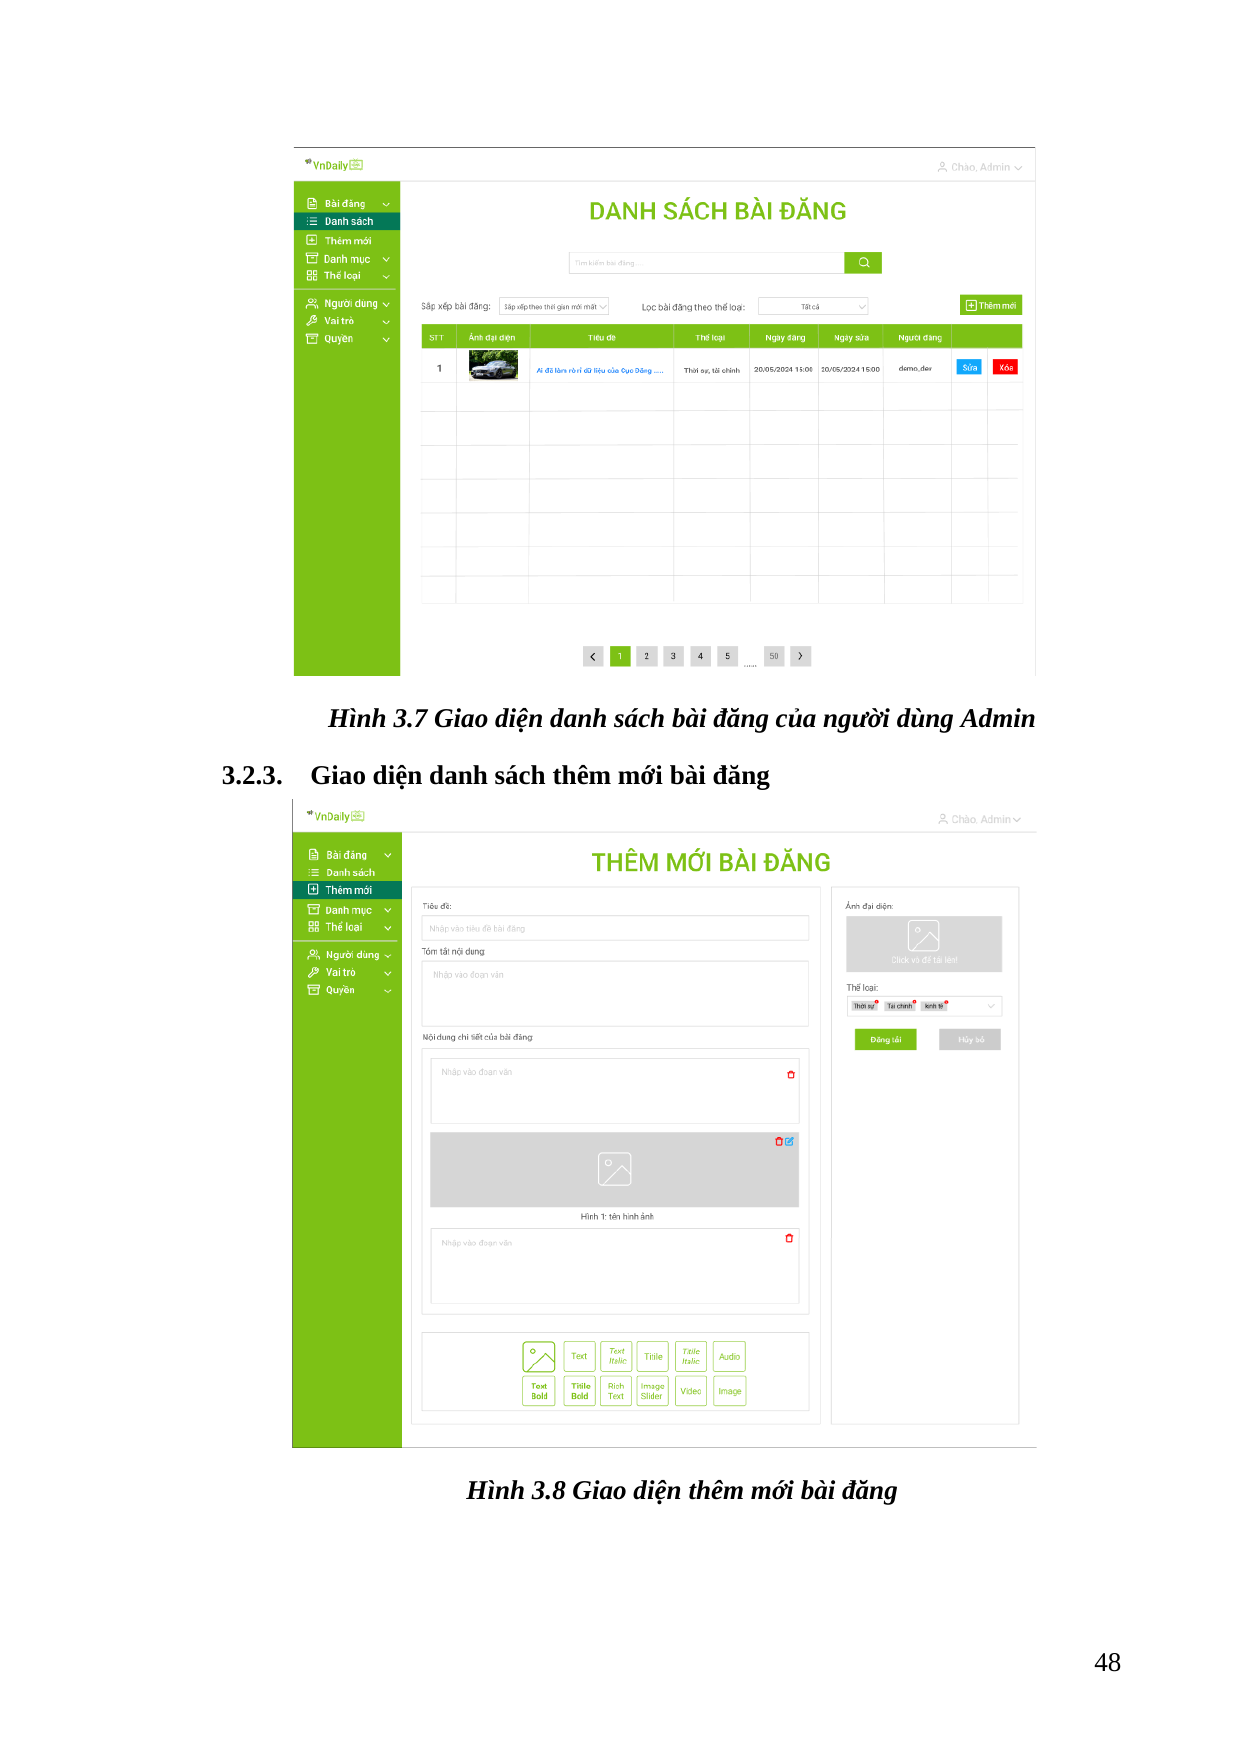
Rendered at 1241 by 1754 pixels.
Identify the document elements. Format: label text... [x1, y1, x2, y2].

subtitle Giao diện danh sách thêm mới bài đăng [222, 759, 1122, 790]
text Hình 3.7 Giao diện danh sách bài đăng của người dùng Admin [244, 702, 1122, 733]
text Hình 3.8 Giao diện thêm mới bài đăng [244, 1474, 1122, 1505]
picture [293, 147, 1036, 676]
picture [292, 799, 1037, 1448]
